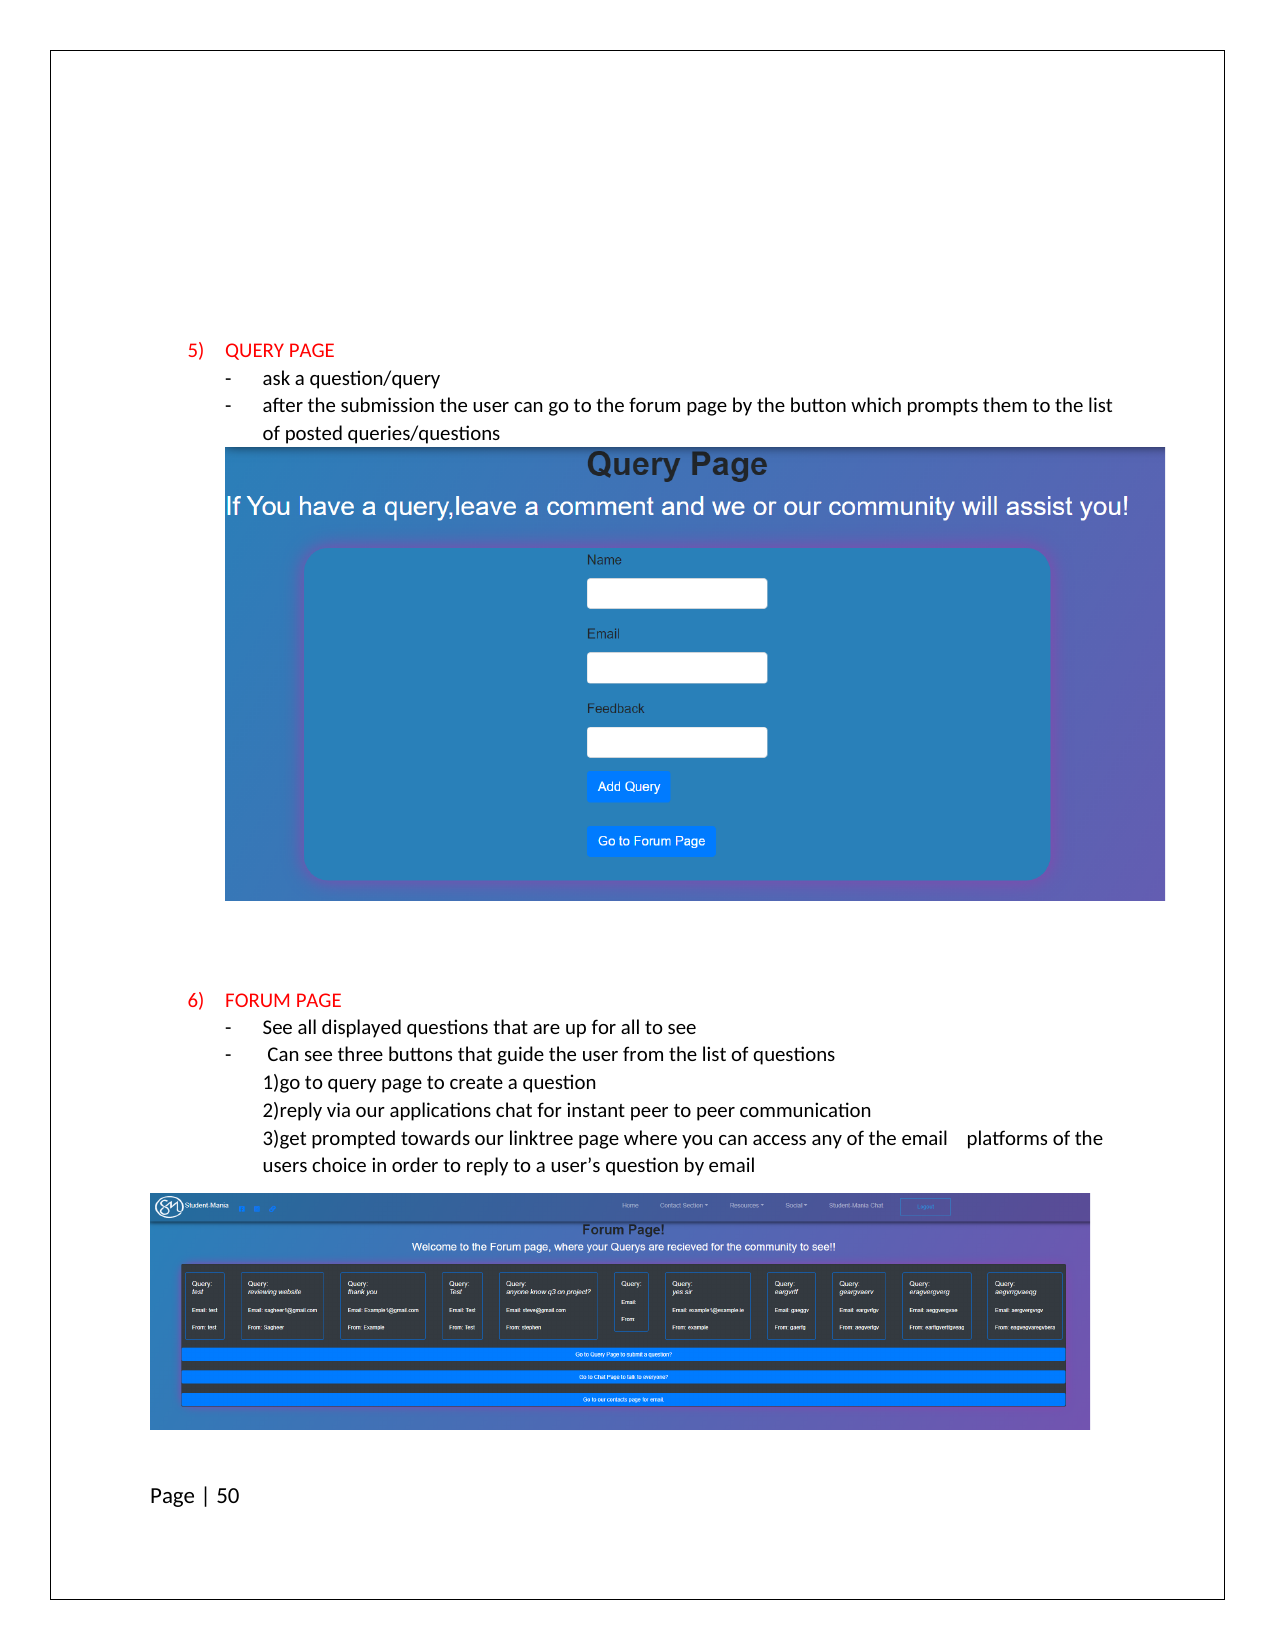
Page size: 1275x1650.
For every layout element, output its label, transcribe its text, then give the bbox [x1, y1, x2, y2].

picture [150, 1193, 1091, 1430]
list ask a question/query [225, 365, 1125, 390]
picture [225, 447, 1166, 901]
list 1)go to query page to create a question [262, 1069, 1125, 1094]
list 2)reply via our applications chat for instant peer to peer communication [262, 1097, 1125, 1122]
list FORUM PAGE [187, 987, 1125, 1012]
list 3)get prompted towards our linktree page where you can access any of the email platforms of the users choice in order to reply to a user’s question by email [262, 1125, 1125, 1178]
list after the submission the user can go to the forum page by the button which prompts them to the list of posted queries/questions [225, 392, 1125, 445]
list See all displayed questions that are up for all to see [225, 1014, 1125, 1039]
list QUERY PAGE [187, 337, 1125, 363]
list Can see three buttons that guide the user from the list of questions [225, 1042, 1125, 1067]
